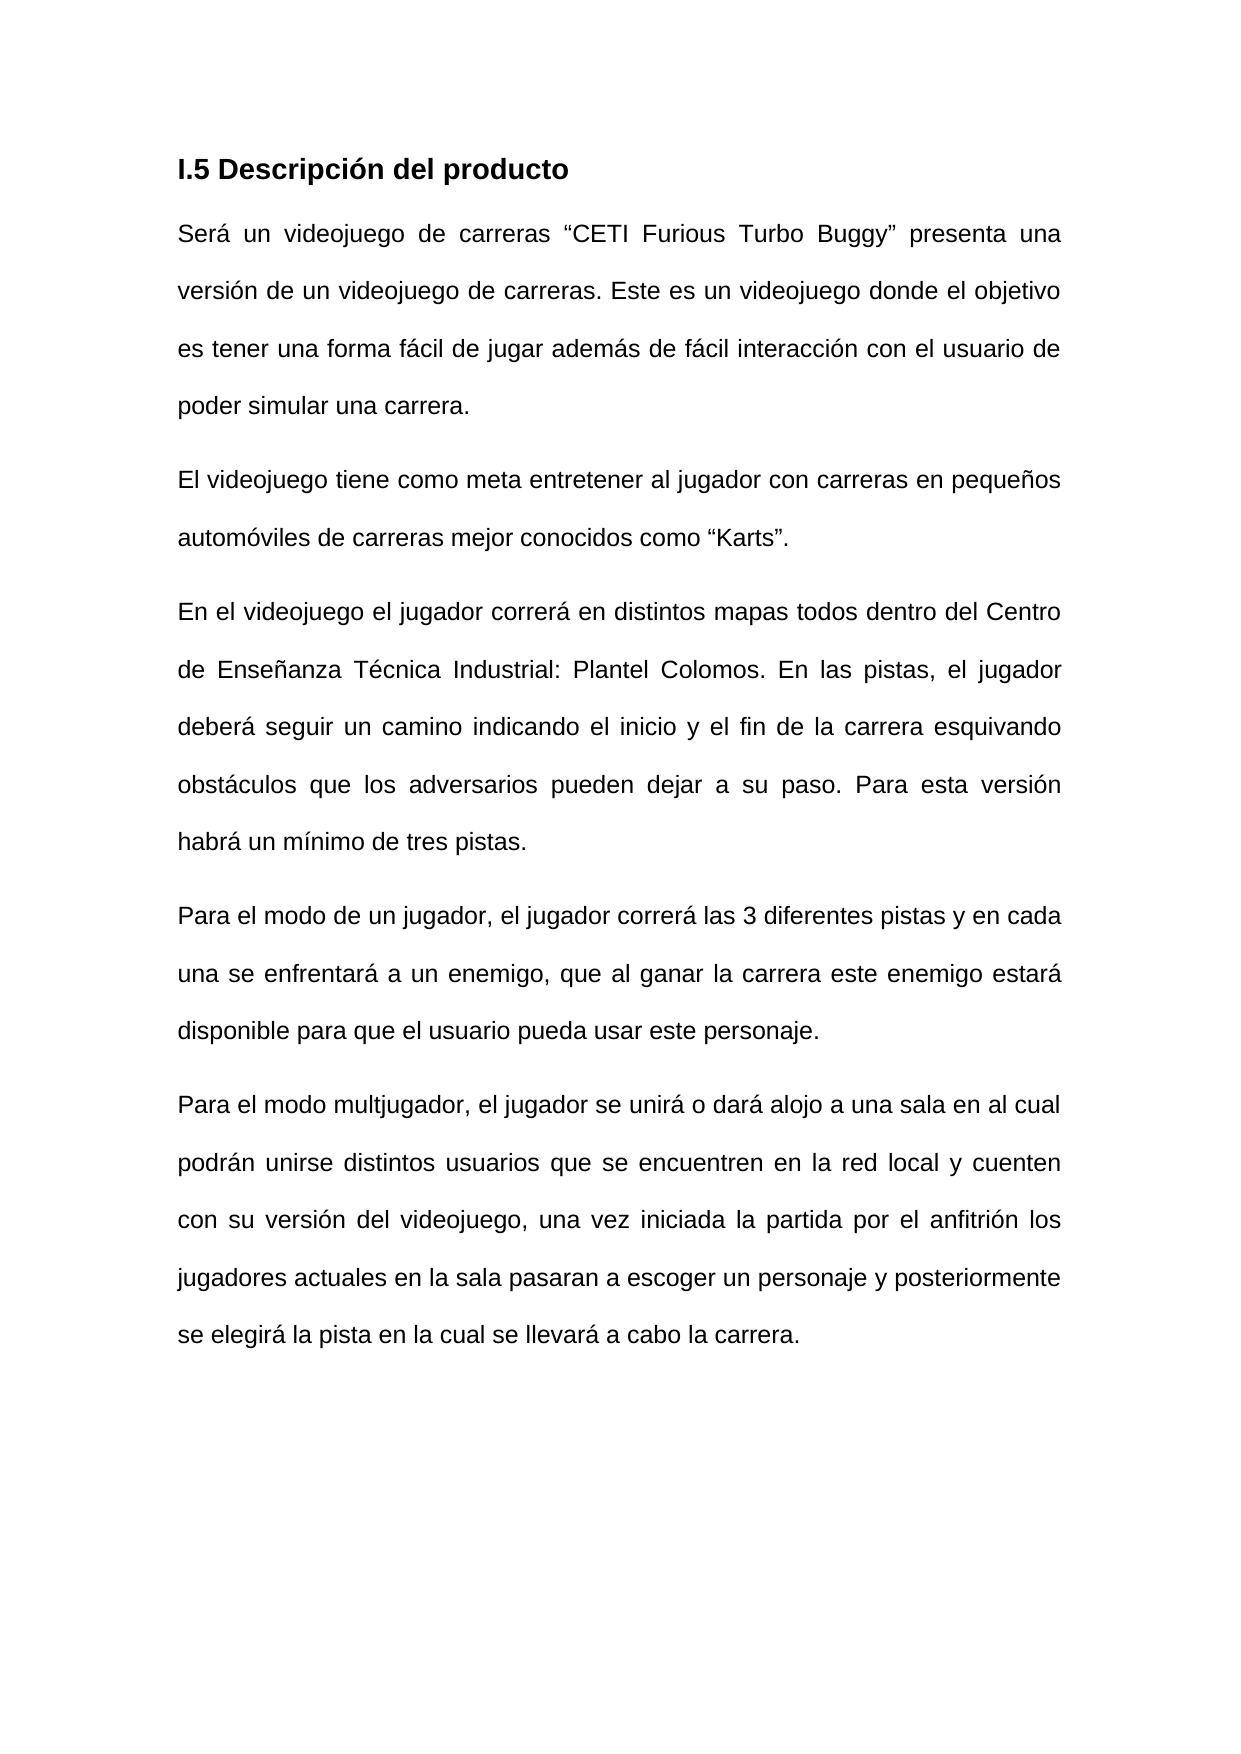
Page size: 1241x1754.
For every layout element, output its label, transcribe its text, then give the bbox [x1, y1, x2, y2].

text En el videojuego el jugador correrá en distintos mapas todos dentro del Centro de Enseñanza Técnica Industrial: Plantel Colomos. En las pistas, el jugador deberá seguir un camino indicando el inicio y el fin de la carrera esquivando obstáculos que los adversarios pueden dejar a su paso. Para esta versión habrá un mínimo de tres pistas. [177, 597, 1063, 856]
text Para el modo de un jugador, el jugador correrá las 3 diferentes pistas y en cada una se enfrentará a un enemigo, que al ganar la carrera este enemigo estará disponible para que el usuario pueda usar este personaje. [177, 901, 1063, 1045]
subtitle I.5 Descripción del producto [177, 152, 1063, 185]
text Será un videojuego de carreras “CETI Furious Turbo Buggy” presenta una versión de un videojuego de carreras. Este es un videojuego donde el objetivo es tener una forma fácil de jugar además de fácil interacción con el usuario de poder simular una carrera. [177, 219, 1063, 420]
text Para el modo multjugador, el jugador se unirá o dará alojo a una sala en al cual podrán unirse distintos usuarios que se encuentren en la red local y cuenten con su versión del videojuego, una vez iniciada la partida por el anfitrión los jugadores actuales en la sala pasaran a escoger un personaje y posteriormente se elegirá la pista en la cual se llevará a cabo la carrera. [177, 1091, 1063, 1349]
text El videojuego tiene como meta entretener al jugador con carreras en pequeños automóviles de carreras mejor conocidos como “Karts”. [177, 466, 1063, 552]
